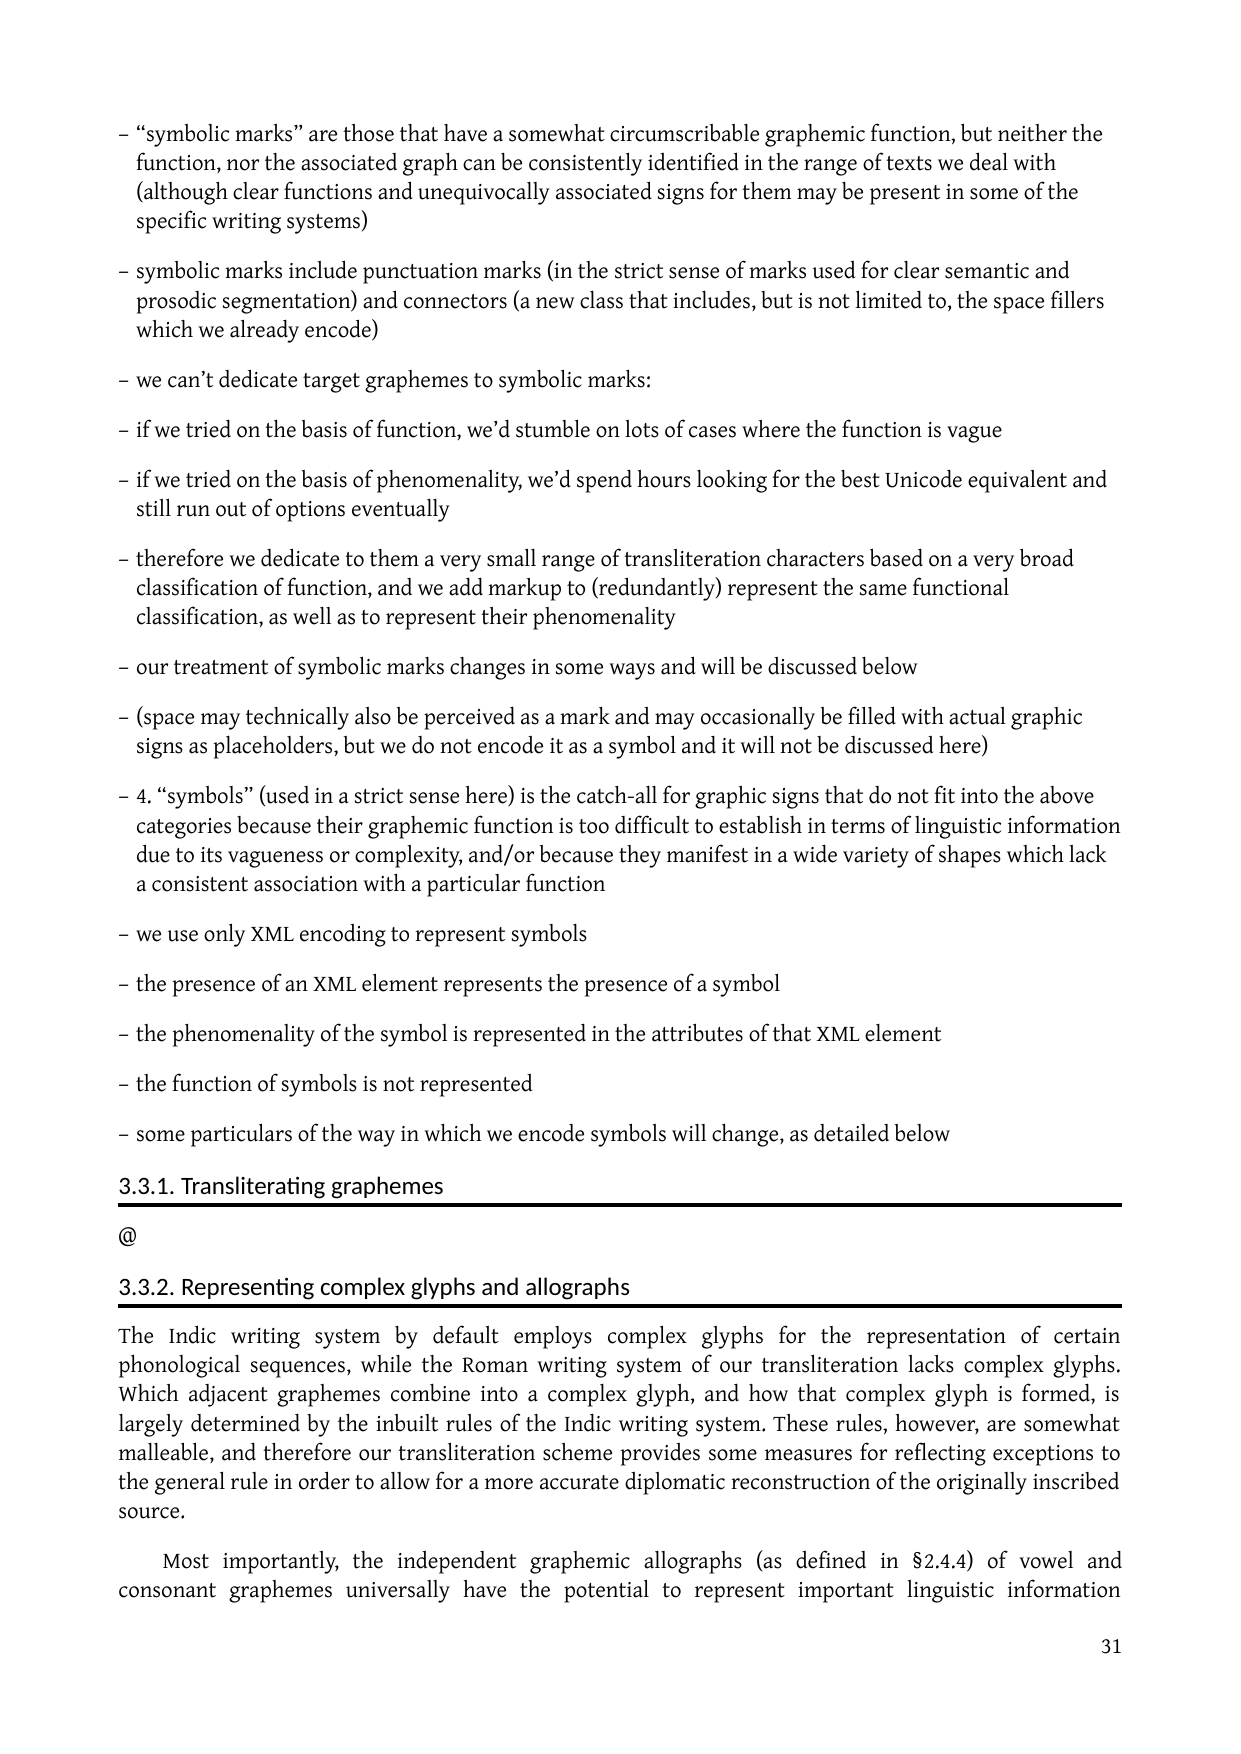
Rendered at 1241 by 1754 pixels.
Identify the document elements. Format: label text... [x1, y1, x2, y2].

list the phenomenality of the symbol is represented in the attributes of that XML element [118, 1018, 1122, 1047]
list we can’t dedicate target graphemes to symbolic marks: [118, 364, 1122, 393]
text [118, 1545, 1122, 1603]
list if we tried on the basis of phenomenality, we’d spend hours looking for the best Unicode equivalent and still run out of options eventually [118, 464, 1122, 522]
list some particulars of the way in which we encode symbols will change, as detailed below [118, 1118, 1122, 1147]
list (space may technically also be perceived as a mark and may occasionally be filled with actual graphic signs as placeholders, but we do not encode it as a symbol and it will not be discussed here) [118, 701, 1122, 760]
list symbolic marks include punctuation marks (in the strict sense of marks used for clear semantic and prosodic segmentation) and connectors (a new class that includes, but is not limited to, the space fillers which we already encode) [118, 256, 1122, 343]
list therefore we dedicate to them a very small range of transliteration characters based on a very broad classification of function, and we add markup to (redundantly) represent the same functional classification, as well as to represent their phenomenality [118, 543, 1122, 631]
subtitle Representing complex glyphs and allographs [118, 1269, 1122, 1304]
subtitle Transliterating graphemes [118, 1168, 1122, 1203]
list our treatment of symbolic marks changes in some ways and will be discussed below [118, 651, 1122, 681]
text @ [118, 1219, 1122, 1248]
list 4. “symbols” (used in a strict sense here) is the catch-all for graphic signs that do not fit into the above categories because their graphemic function is too difficult to establish in terms of linguistic information due to its vagueness or complexity, and/or because they manifest in a wide variety of shapes which lack a consistent association with a particular function [118, 781, 1122, 897]
text The Indic writing system by default employs complex glyphs for the representation of certain phonological sequences, while the Roman writing system of our transliteration lacks complex glyphs. Which adjacent graphemes combine into a complex glyph, and how that complex glyph is formed, is largely determined by the inbuilt rules of the Indic writing system. These rules, however, are somewhat malleable, and therefore our transliteration scheme provides some measures for reflecting exceptions to the general rule in order to allow for a more accurate diplomatic reconstruction of the originally inscribed source. [118, 1320, 1122, 1524]
list the function of symbols is not represented [118, 1068, 1122, 1097]
list the presence of an XML element represents the presence of a symbol [118, 968, 1122, 997]
list we use only XML encoding to represent symbols [118, 918, 1122, 947]
list if we tried on the basis of function, we’d stumble on lots of cases where the function is vague [118, 414, 1122, 443]
list “symbolic marks” are those that have a somewhat circumscribable graphemic function, but neither the function, nor the associated graph can be consistently identified in the range of texts we deal with (although clear functions and unequivocally associated signs for them may be present in some of the specific writing systems) [118, 118, 1122, 235]
